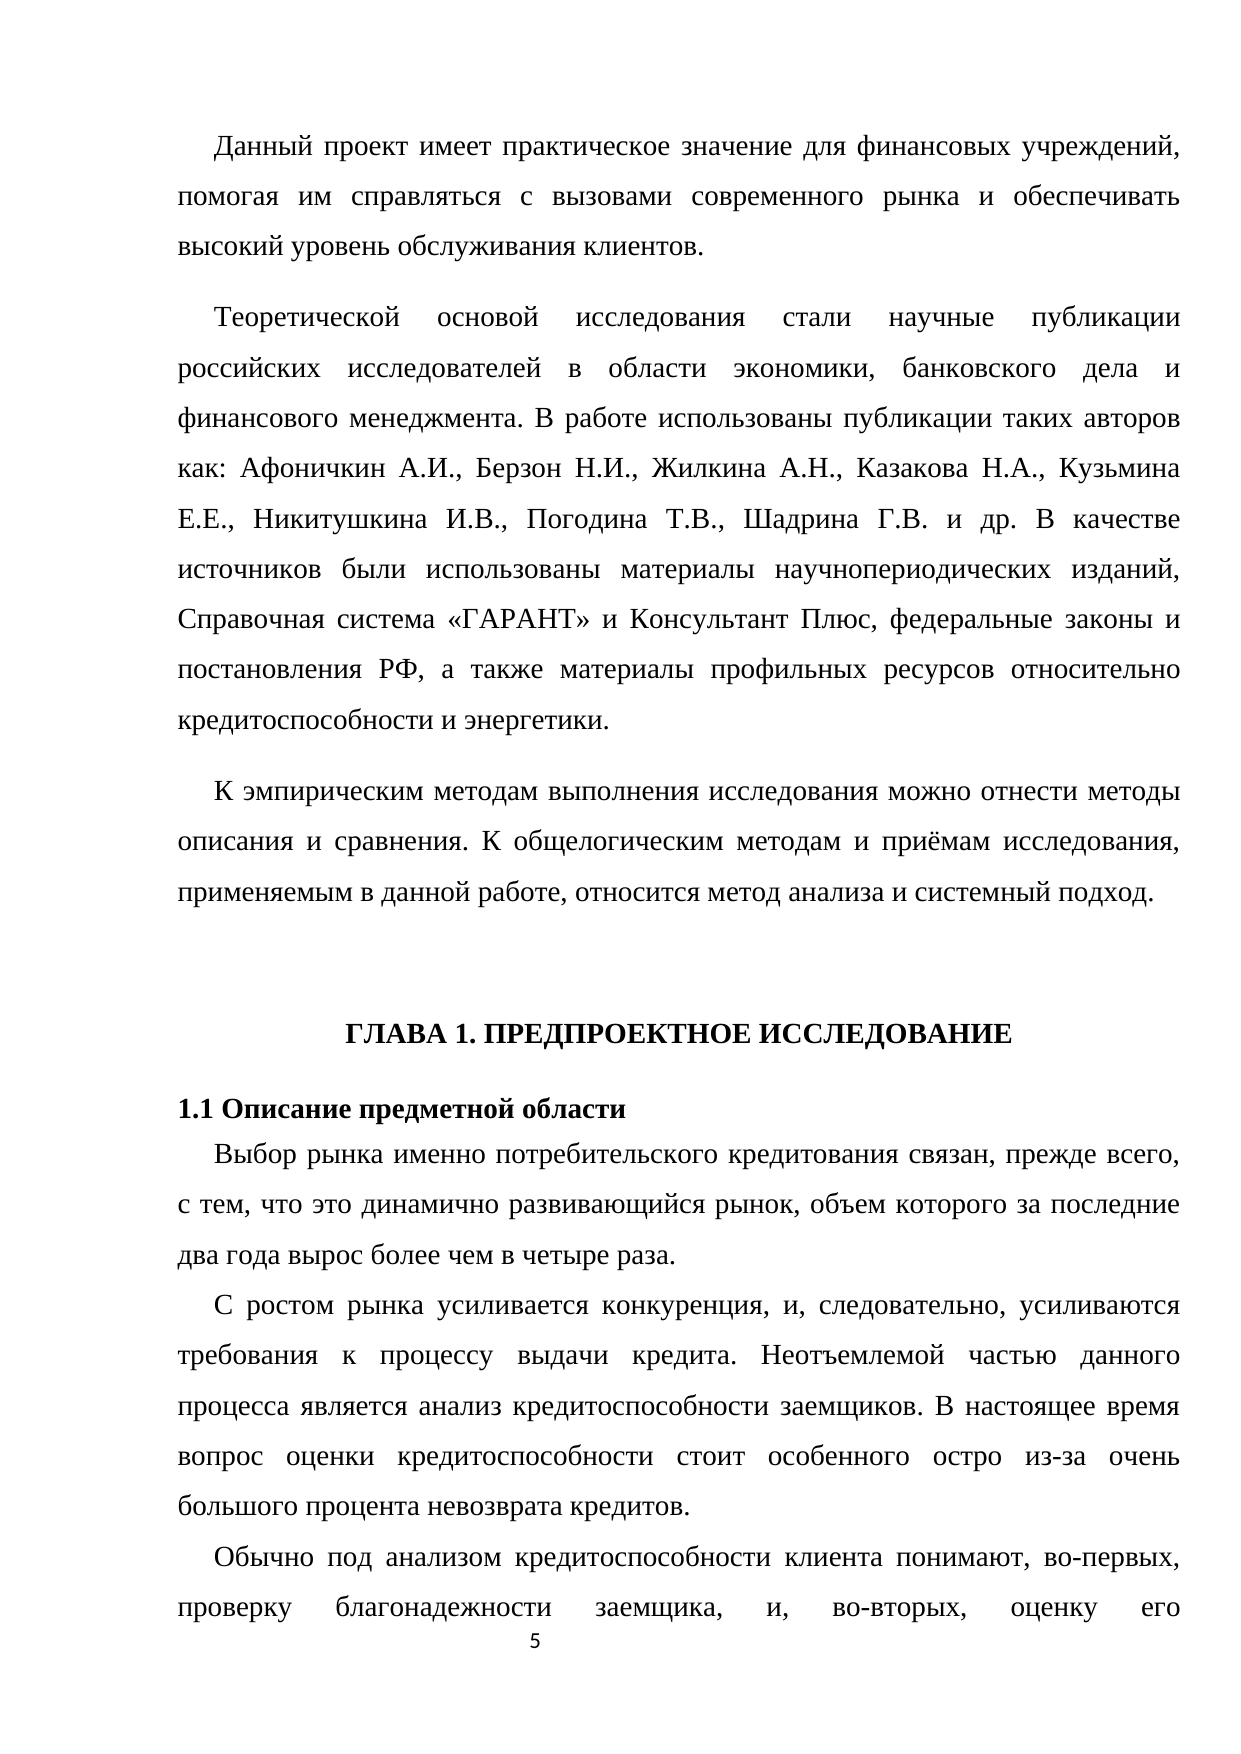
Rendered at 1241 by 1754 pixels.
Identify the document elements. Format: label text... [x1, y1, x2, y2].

text К эмпирическим методам выполнения исследования можно отнести методы описания и сравнения. К общелогическим методам и приёмам исследования, применяемым в данной работе, относится метод анализа и системный подход. [177, 773, 1181, 907]
subtitle Описание предметной области [177, 1091, 1181, 1125]
text Теоретической основой исследования стали научные публикации российских исследователей в области экономики, банковского дела и финансового менеджмента. В работе использованы публикации таких авторов как: Афоничкин А.И., Берзон Н.И., Жилкина А.Н., Казакова Н.А., Кузьмина Е.Е., Никитушкина И.В., Погодина Т.В., Шадрина Г.В. и др. В качестве источников были использованы материалы научнопериодических изданий, Справочная система «ГАРАНТ» и Консультант Плюс, федеральные законы и постановления РФ, а также материалы профильных ресурсов относительно кредитоспособности и энергетики. [177, 299, 1181, 736]
subtitle ГЛАВА 1. ПРЕДПРОЕКТНОЕ ИССЛЕДОВАНИЕ [177, 1016, 1181, 1049]
list Выбор рынка именно потребительского кредитования связан, прежде всего, с тем, что это динамично развивающийся рынок, объем которого за последние два года вырос более чем в четыре раза. [177, 1136, 1181, 1270]
list С ростом рынка усиливается конкуренция, и, следовательно, усиливаются требования к процессу выдачи кредита. Неотъемлемой частью данного процесса является анализ кредитоспособности заемщиков. В настоящее время вопрос оценки кредитоспособности стоит особенного остро из-за очень большого процента невозврата кредитов. [177, 1287, 1181, 1522]
text Данный проект имеет практическое значение для финансовых учреждений, помогая им справляться с вызовами современного рынка и обеспечивать высокий уровень обслуживания клиентов. [177, 128, 1181, 262]
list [177, 1539, 1181, 1622]
